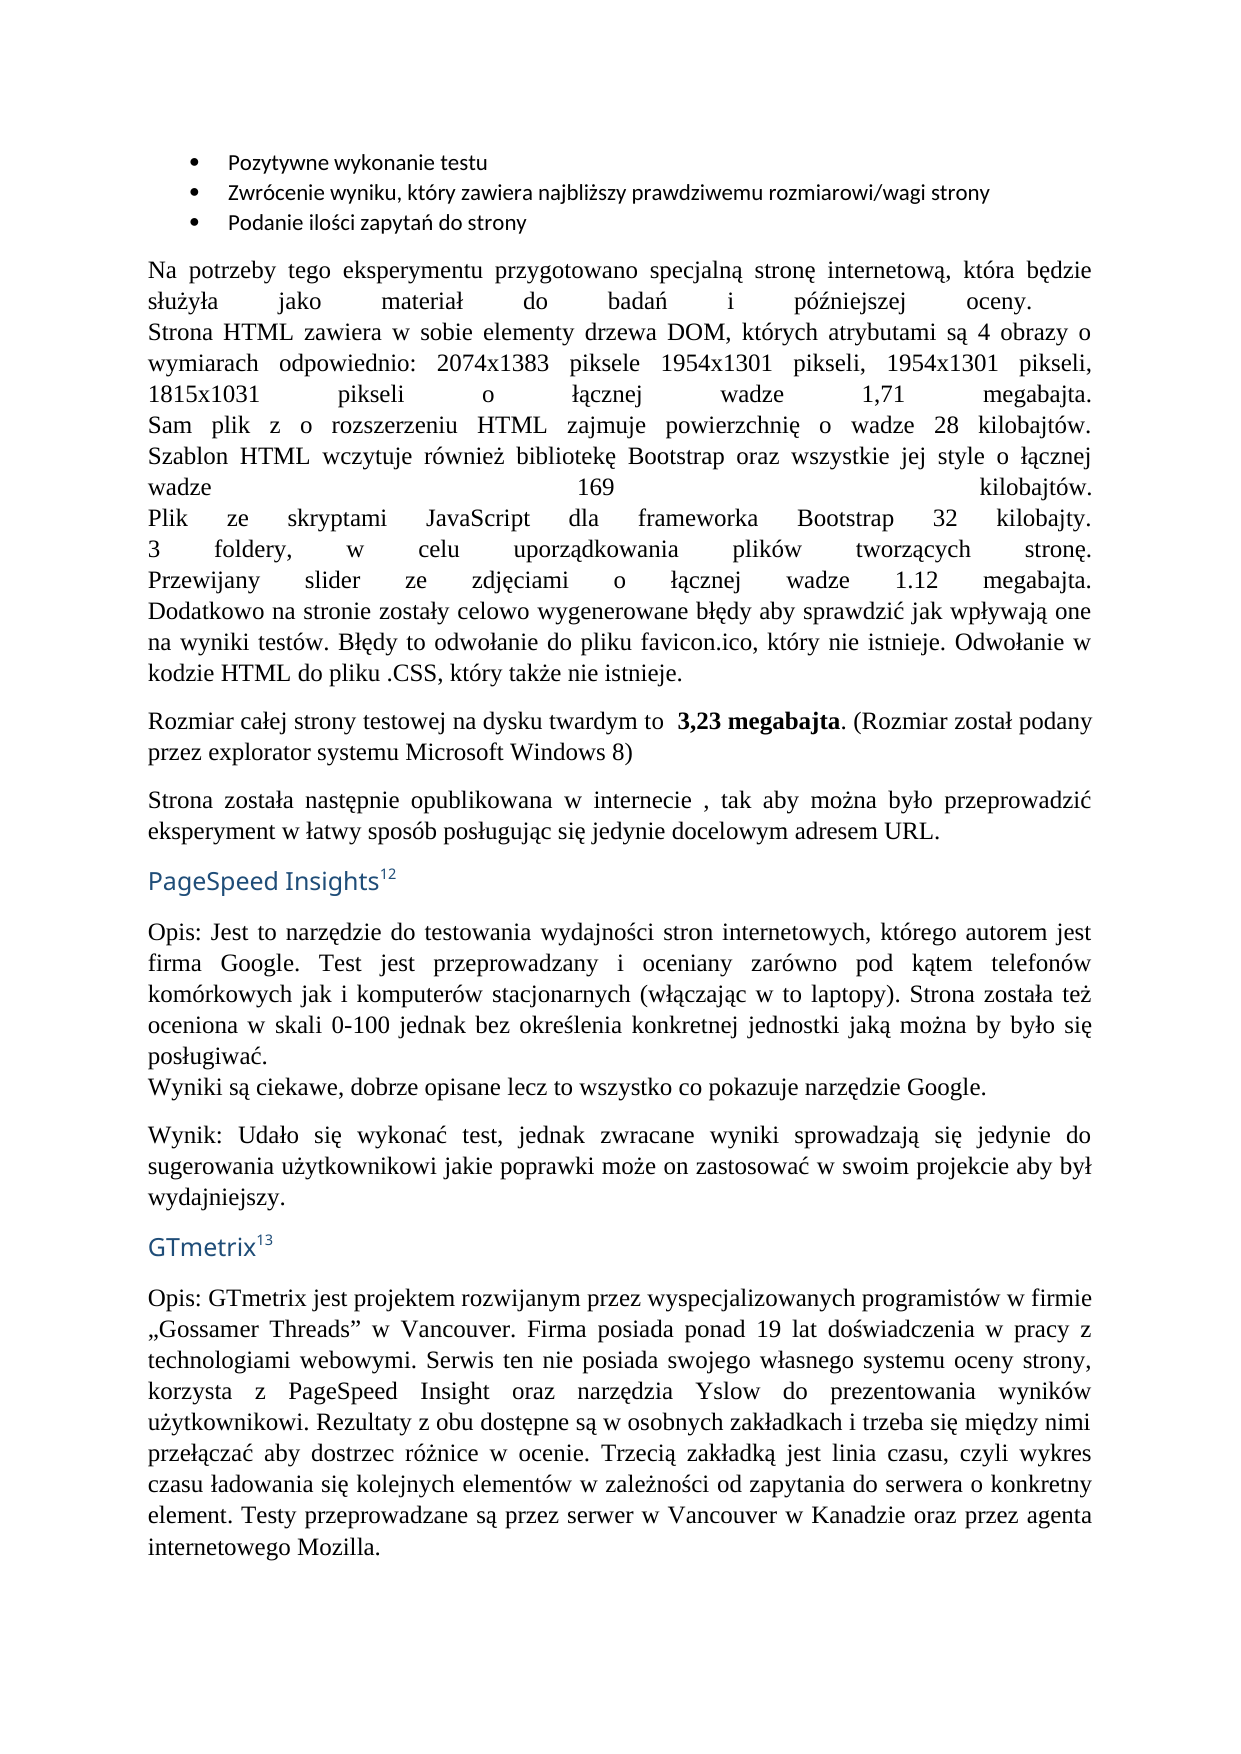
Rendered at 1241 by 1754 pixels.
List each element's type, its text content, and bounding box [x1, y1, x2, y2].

text Opis: Jest to narzędzie do testowania wydajności stron internetowych, którego autorem jest firma Google. Test jest przeprowadzany i oceniany zarówno pod kątem telefonów komórkowych jak i komputerów stacjonarnych (włączając w to laptopy). Strona została też oceniona w skali 0-100 jednak bez określenia konkretnej jednostki jaką można by było się posługiwać. Wyniki są ciekawe, dobrze opisane lecz to wszystko co pokazuje narzędzie Google. [148, 917, 1093, 1101]
list Podanie ilości zapytań do strony [190, 208, 1093, 236]
list Pozytywne wykonanie testu [190, 148, 1093, 176]
text Na potrzeby tego eksperymentu przygotowano specjalną stronę internetową, która będzie służyła jako materiał do badań i późniejszej oceny. Strona HTML zawiera w sobie elementy drzewa DOM, których atrybutami są 4 obrazy o wymiarach odpowiednio: 2074x1383 piksele 1954x1301 pikseli, 1954x1301 pikseli, 1815x1031 pikseli o łącznej wadze 1,71 megabajta. Sam plik z o rozszerzeniu HTML zajmuje powierzchnię o wadze 28 kilobajtów. Szablon HTML wczytuje również bibliotekę Bootstrap oraz wszystkie jej style o łącznej wadze 169 kilobajtów. Plik ze skryptami JavaScript dla frameworka Bootstrap 32 kilobajty. 3 foldery, w celu uporządkowania plików tworzących stronę. Przewijany slider ze zdjęciami o łącznej wadze 1.12 megabajta. Dodatkowo na stronie zostały celowo wygenerowane błędy aby sprawdzić jak wpływają one na wyniki testów. Błędy to odwołanie do pliku favicon.ico, który nie istnieje. Odwołanie w kodzie HTML do pliku .CSS, który także nie istnieje. [148, 255, 1093, 687]
text Wynik: Udało się wykonać test, jednak zwracane wyniki sprowadzają się jedynie do sugerowania użytkownikowi jakie poprawki może on zastosować w swoim projekcie aby był wydajniejszy. [148, 1120, 1093, 1211]
list Zwrócenie wyniku, który zawiera najbliższy prawdziwemu rozmiarowi/wagi strony [190, 178, 1093, 206]
text Strona została następnie opublikowana w internecie , tak aby można było przeprowadzić eksperyment w łatwy sposób posługując się jedynie docelowym adresem URL. [148, 785, 1093, 845]
text PageSpeed Insights [148, 864, 1093, 898]
text Opis: GTmetrix jest projektem rozwijanym przez wyspecjalizowanych programistów w firmie „Gossamer Threads” w Vancouver. Firma posiada ponad 19 lat doświadczenia w pracy z technologiami webowymi. Serwis ten nie posiada swojego własnego systemu oceny strony, korzysta z PageSpeed Insight oraz narzędzia Yslow do prezentowania wyników użytkownikowi. Rezultaty z obu dostępne są w osobnych zakładkach i trzeba się między nimi przełączać aby dostrzec różnice w ocenie. Trzecią zakładką jest linia czasu, czyli wykres czasu ładowania się kolejnych elementów w zależności od zapytania do serwera o konkretny element. Testy przeprowadzane są przez serwer w Vancouver w Kanadzie oraz przez agenta internetowego Mozilla. [148, 1283, 1093, 1560]
text Rozmiar całej strony testowej na dysku twardym to 3,23 megabajta. (Rozmiar został podany przez explorator systemu Microsoft Windows 8) [148, 706, 1093, 766]
text GTmetrix [148, 1230, 1093, 1264]
